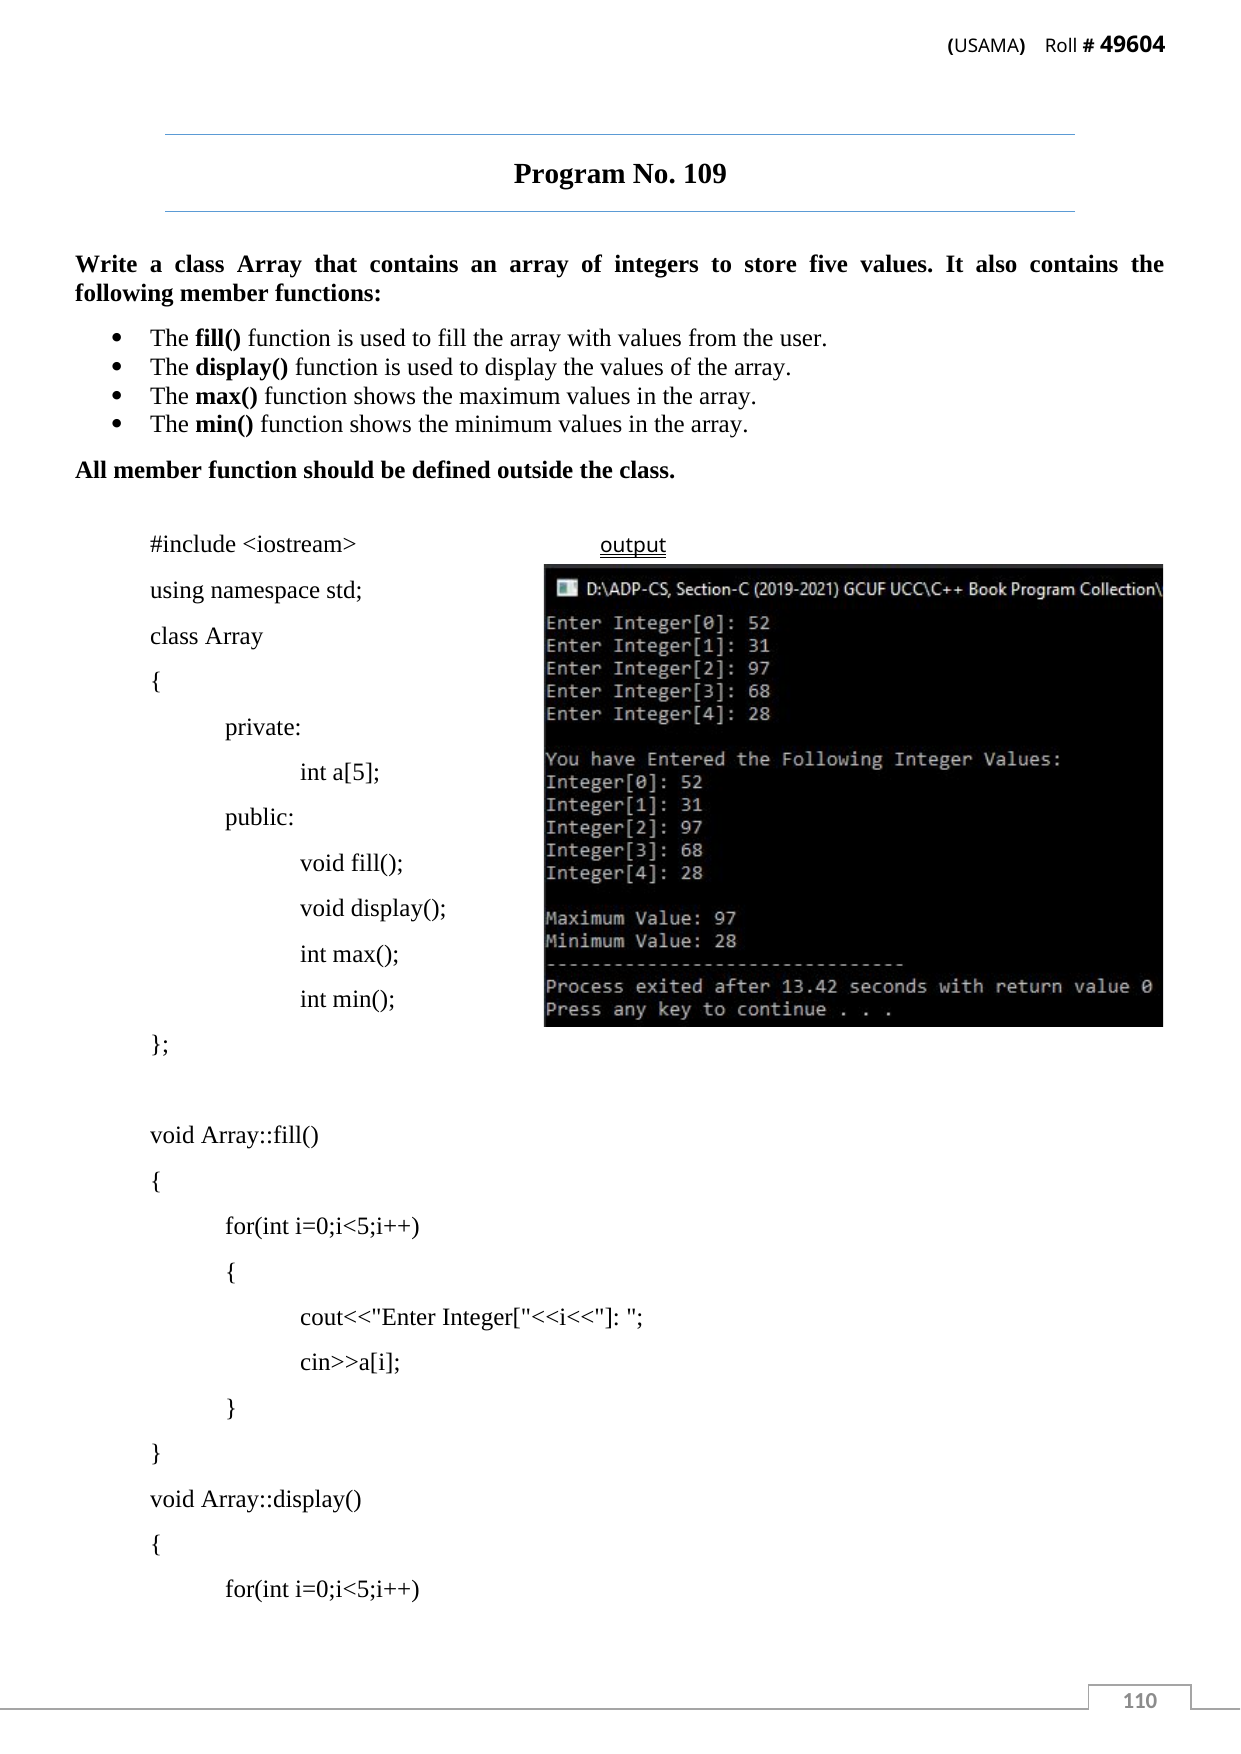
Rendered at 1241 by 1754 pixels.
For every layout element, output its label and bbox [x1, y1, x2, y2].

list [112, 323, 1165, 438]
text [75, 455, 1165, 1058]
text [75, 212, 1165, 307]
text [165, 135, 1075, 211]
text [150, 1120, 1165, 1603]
picture [543, 564, 1164, 1027]
